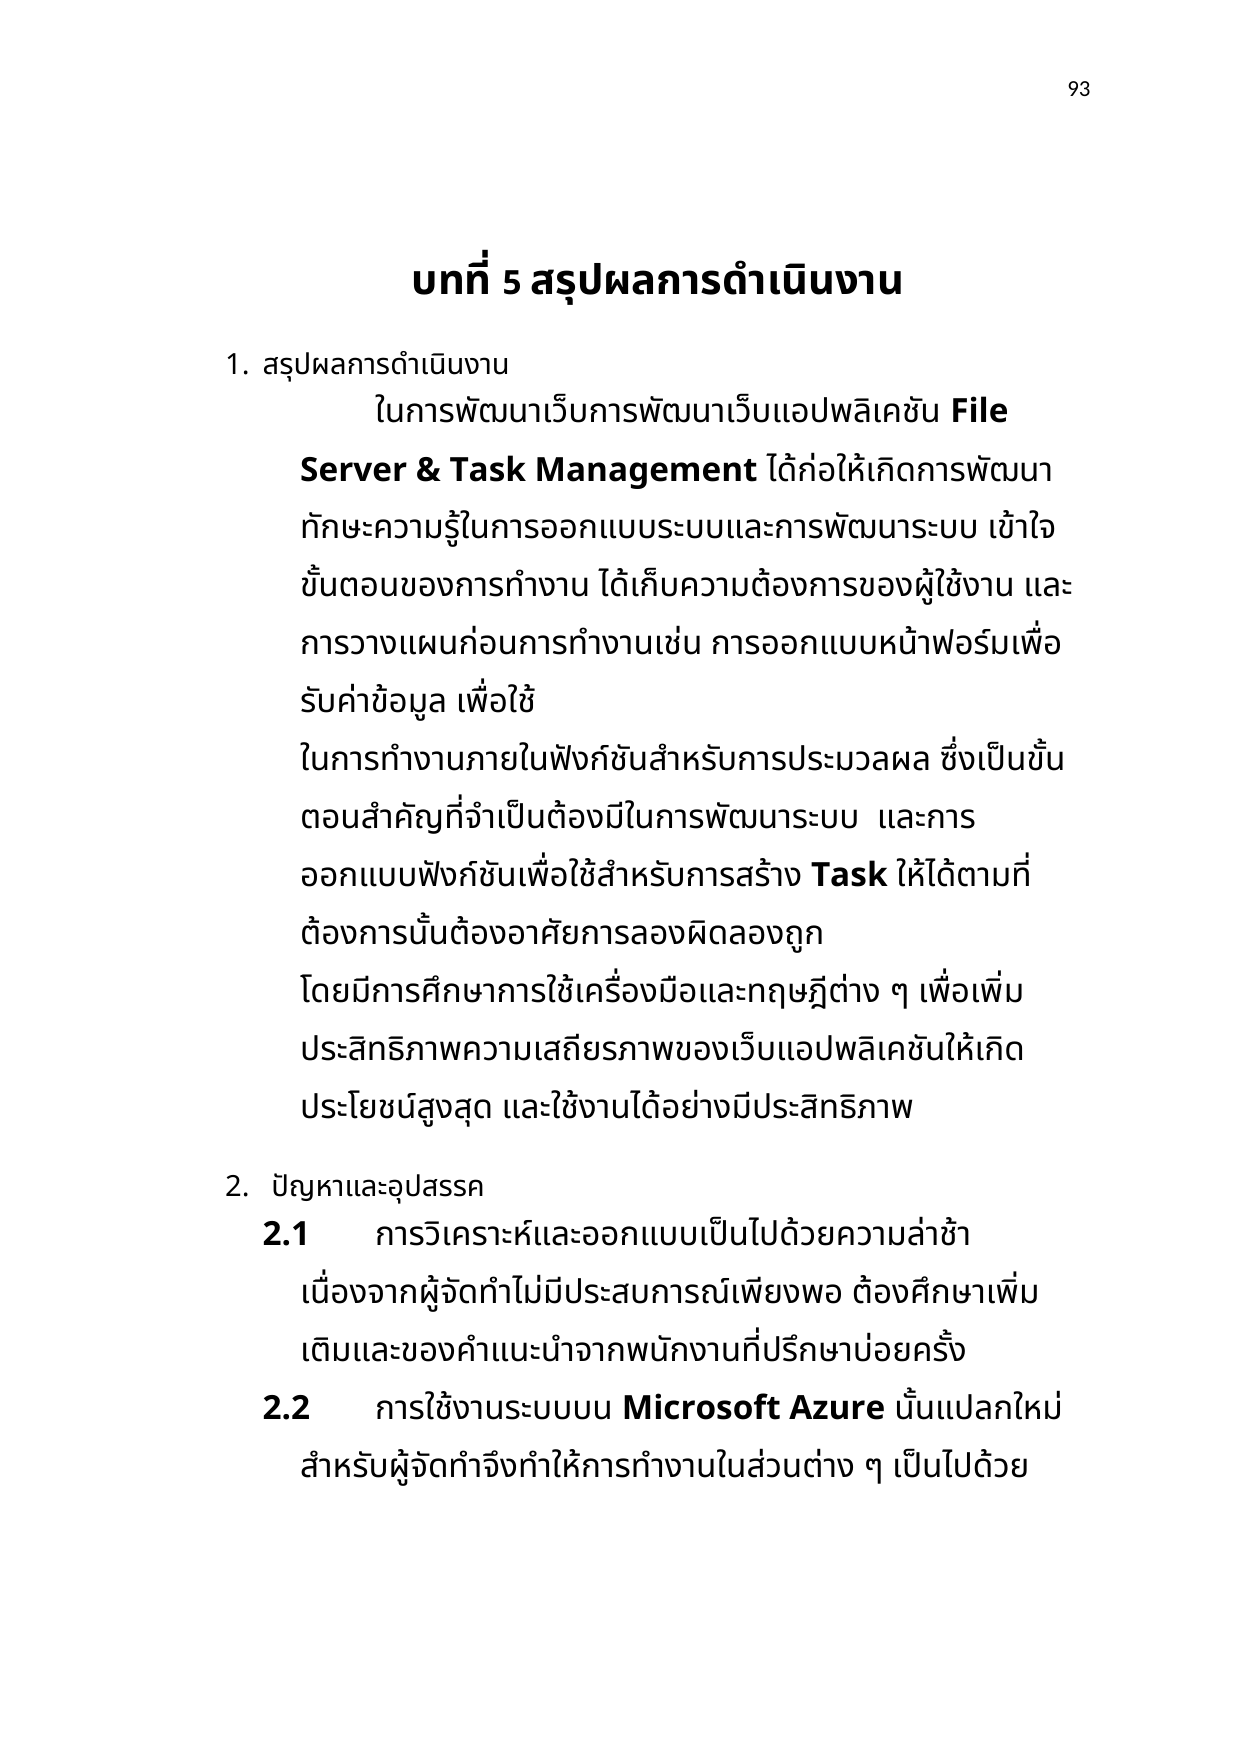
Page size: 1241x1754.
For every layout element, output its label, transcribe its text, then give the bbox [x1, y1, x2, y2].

list ในการพัฒนาเว็บการพัฒนาเว็บแอปพลิเคชัน File Server & Task Management ได้ก่อให้เกิดการพัฒนาทักษะความรู้ในการออกแบบระบบและการพัฒนาระบบ เข้าใจขั้นตอนของการทำงาน ได้เก็บความต้องการของผู้ใช้งาน และการวางแผนก่อนการทำงานเช่น การออกแบบหน้าฟอร์มเพื่อรับค่าข้อมูล เพื่อใช้ ในการทำงานภายในฟังก์ชันสำหรับการประมวลผล ซึ่งเป็นขั้นตอนสำคัญที่จำเป็นต้องมีในการพัฒนาระบบ และการออกแบบฟังก์ชันเพื่อใช้สำหรับการสร้าง Task ให้ได้ตามที่ต้องการนั้นต้องอาศัยการลองผิดลองถูก โดยมีการศึกษาการใช้เครื่องมือและทฤษฎีต่าง ๆ เพื่อเพิ่มประสิทธิภาพความเสถียรภาพของเว็บแอปพลิเคชันให้เกิดประโยชน์สูงสุด และใช้งานได้อย่างมีประสิทธิภาพ [300, 387, 1090, 1133]
subtitle บทที่ 5 สรุปผลการดำเนินงาน [225, 250, 1090, 313]
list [262, 1384, 1090, 1492]
subtitle ปัญหาและอุปสรรค [225, 1166, 1090, 1210]
subtitle สรุปผลการดำเนินงาน [225, 343, 1090, 387]
list การวิเคราะห์และออกแบบเป็นไปด้วยความล่าช้า เนื่องจากผู้จัดทำไม่มีประสบการณ์เพียงพอ ต้องศึกษาเพิ่มเติมและของคำแนะนำจากพนักงานที่ปรึกษาบ่อยครั้ง [262, 1210, 1090, 1376]
